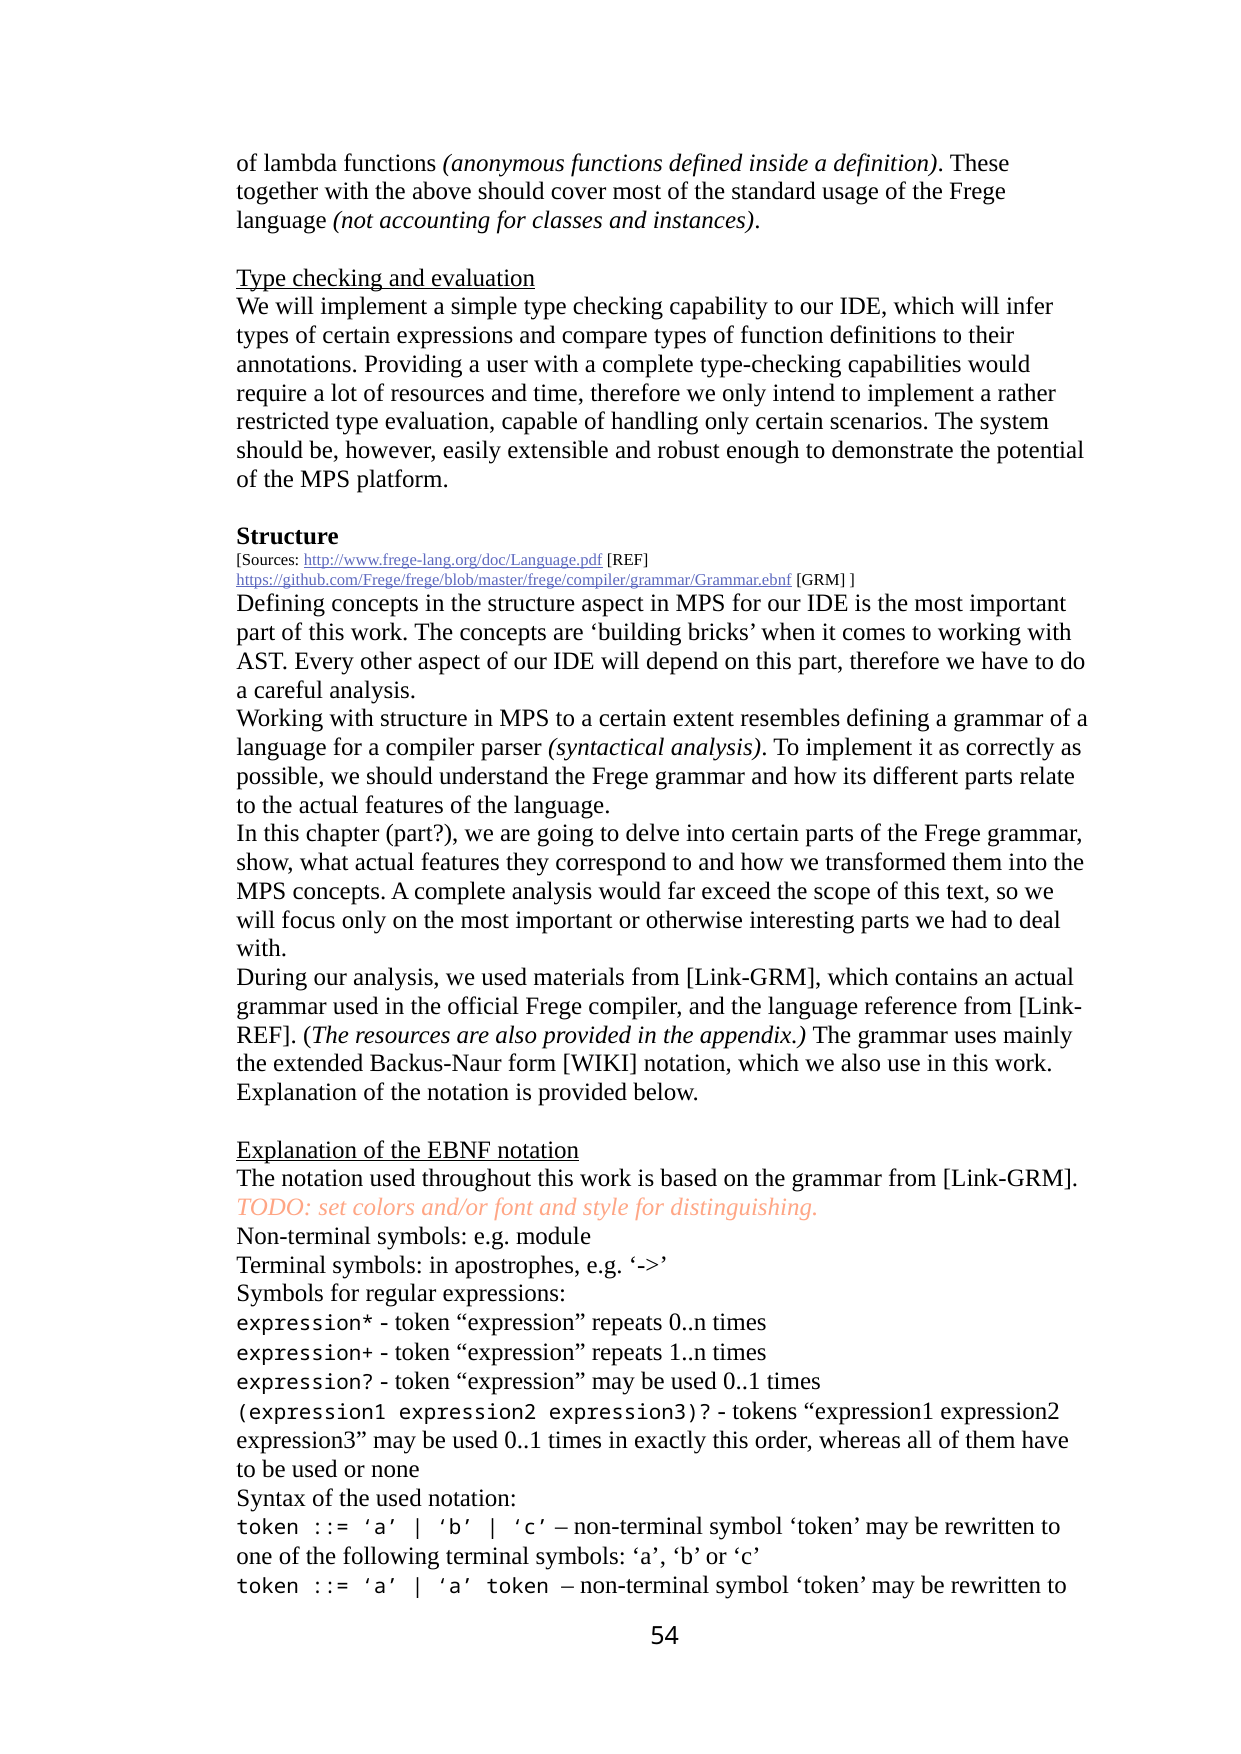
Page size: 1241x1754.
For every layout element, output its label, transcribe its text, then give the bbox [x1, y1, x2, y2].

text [236, 1570, 1092, 1599]
text Explanation of the EBNF notation [236, 1135, 1092, 1163]
text Structure [236, 521, 1092, 550]
text During our analysis, we used materials from [Link-GRM], which contains an actual grammar used in the official Frege compiler, and the language reference from [Link-REF]. (The resources are also provided in the appendix.) The grammar uses mainly the extended Backus-Naur form [WIKI] notation, which we also use in this work. Explanation of the notation is provided below. [236, 962, 1092, 1106]
text expression? - token “expression” may be used 0..1 times [236, 1366, 1092, 1396]
text TODO: set colors and/or font and style for distinguishing. [236, 1192, 1092, 1221]
text Non-terminal symbols: e.g. module [236, 1221, 1092, 1250]
text The notation used throughout this work is based on the grammar from [Link-GRM]. [236, 1163, 1092, 1192]
text Terminal symbols: in apostrophes, e.g. ‘->’ [236, 1250, 1092, 1278]
text Type checking and evaluation [236, 263, 1092, 291]
text Symbols for regular expressions: [236, 1278, 1092, 1307]
text We will implement a simple type checking capability to our IDE, which will infer types of certain expressions and compare types of function definitions to their annotations. Providing a user with a complete type-checking capabilities would require a lot of resources and time, therefore we only intend to implement a rather restricted type evaluation, capable of handling only certain scenarios. The system should be, however, easily extensible and robust enough to demonstrate the potential of the MPS platform. [236, 291, 1092, 493]
text expression+ - token “expression” repeats 1..n times [236, 1337, 1092, 1366]
text [Sources: http://www.frege-lang.org/doc/Language.pdf [REF] https://github.com/Frege/frege/blob/master/frege/compiler/grammar/Grammar.ebnf [GRM] ] [236, 550, 1092, 588]
text expression* - token “expression” repeats 0..n times [236, 1307, 1092, 1337]
text Defining concepts in the structure aspect in MPS for our IDE is the most important part of this work. The concepts are ‘building bricks’ when it comes to working with AST. Every other aspect of our IDE will depend on this part, therefore we have to do a careful analysis. [236, 588, 1092, 703]
text In this chapter (part?), we are going to delve into certain parts of the Frege grammar, show, what actual features they correspond to and how we transformed them into the MPS concepts. A complete analysis would far exceed the scope of this text, so we will focus only on the most important or otherwise interesting parts we had to deal with. [236, 818, 1092, 962]
text Syntax of the used notation: [236, 1483, 1092, 1511]
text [236, 148, 1092, 234]
text token ::= ‘a’ | ‘b’ | ‘c’ – non-terminal symbol ‘token’ may be rewritten to one of the following terminal symbols: ‘a’, ‘b’ or ‘c’ [236, 1511, 1092, 1570]
text (expression1 expression2 expression3)? - tokens “expression1 expression2 expression3” may be used 0..1 times in exactly this order, whereas all of them have to be used or none [236, 1396, 1092, 1483]
text Working with structure in MPS to a certain extent resembles defining a grammar of a language for a compiler parser (syntactical analysis). To implement it as correctly as possible, we should understand the Frege grammar and how its different parts relate to the actual features of the language. [236, 703, 1092, 818]
